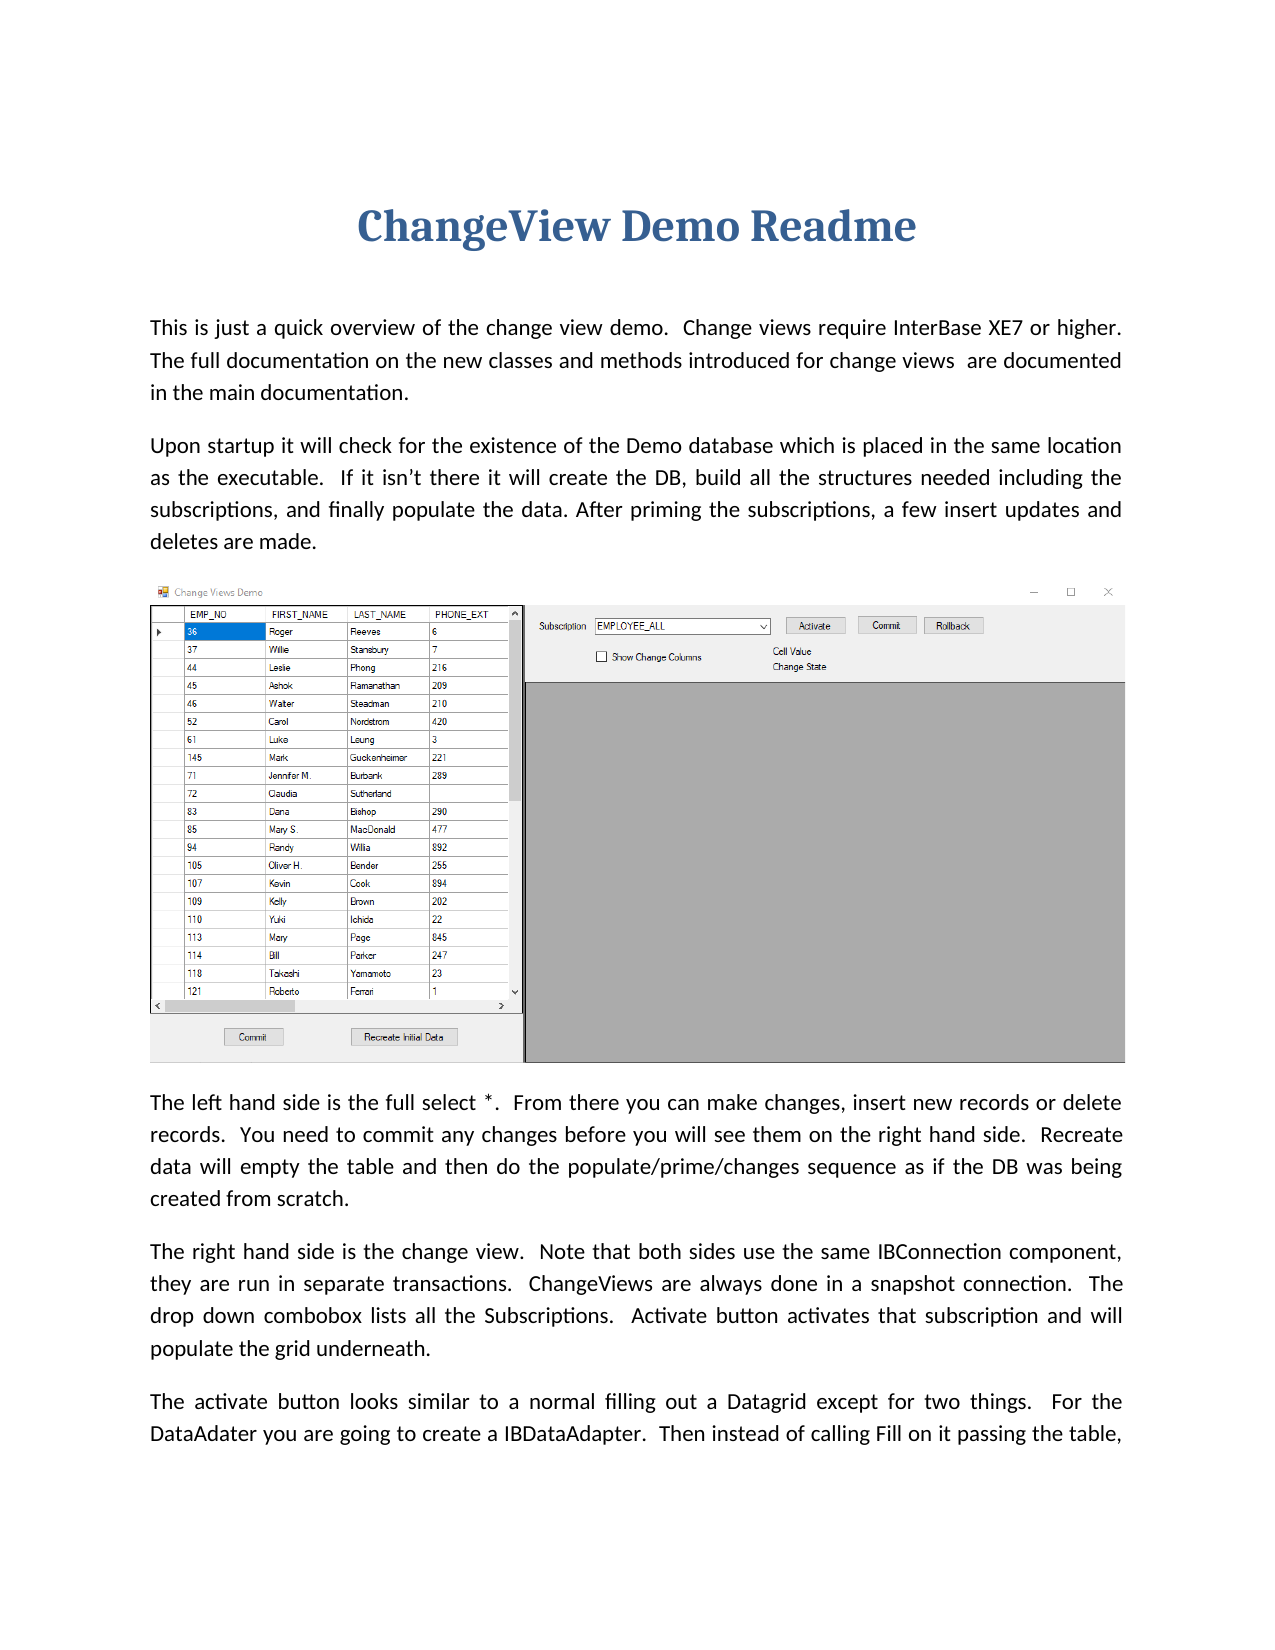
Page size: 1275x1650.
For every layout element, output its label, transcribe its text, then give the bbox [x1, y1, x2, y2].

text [150, 1387, 1125, 1447]
text The right hand side is the change view. Note that both sides use the same IBConnection component, they are run in separate transactions. ChangeViews are always done in a snapshot connection. The drop down combobox lists all the Subscriptions. Activate button activates that subscription and will populate the grid underneath. [150, 1237, 1125, 1362]
text This is just a quick overview of the change view demo. Change views require InterBase XE7 or higher. The full documentation on the new classes and methods introduced for change views are documented in the main documentation. [150, 313, 1125, 406]
text The left hand side is the full select *. From there you can make changes, insert new records or delete records. You need to commit any changes before you will see them on the right hand side. Recreate data will empty the table and then do the populate/prime/changes sequence as if the DB was being created from scratch. [150, 1088, 1125, 1212]
text Upon startup it will check for the existence of the Demo database which is placed in the same location as the executable. If it isn’t there it will create the DB, build all the structures needed including the subscriptions, and finally populate the data. After priming the subscriptions, a few insert updates and deletes are made. [150, 431, 1125, 556]
subtitle ChangeView Demo Readme [150, 200, 1125, 253]
picture [150, 580, 1125, 1063]
